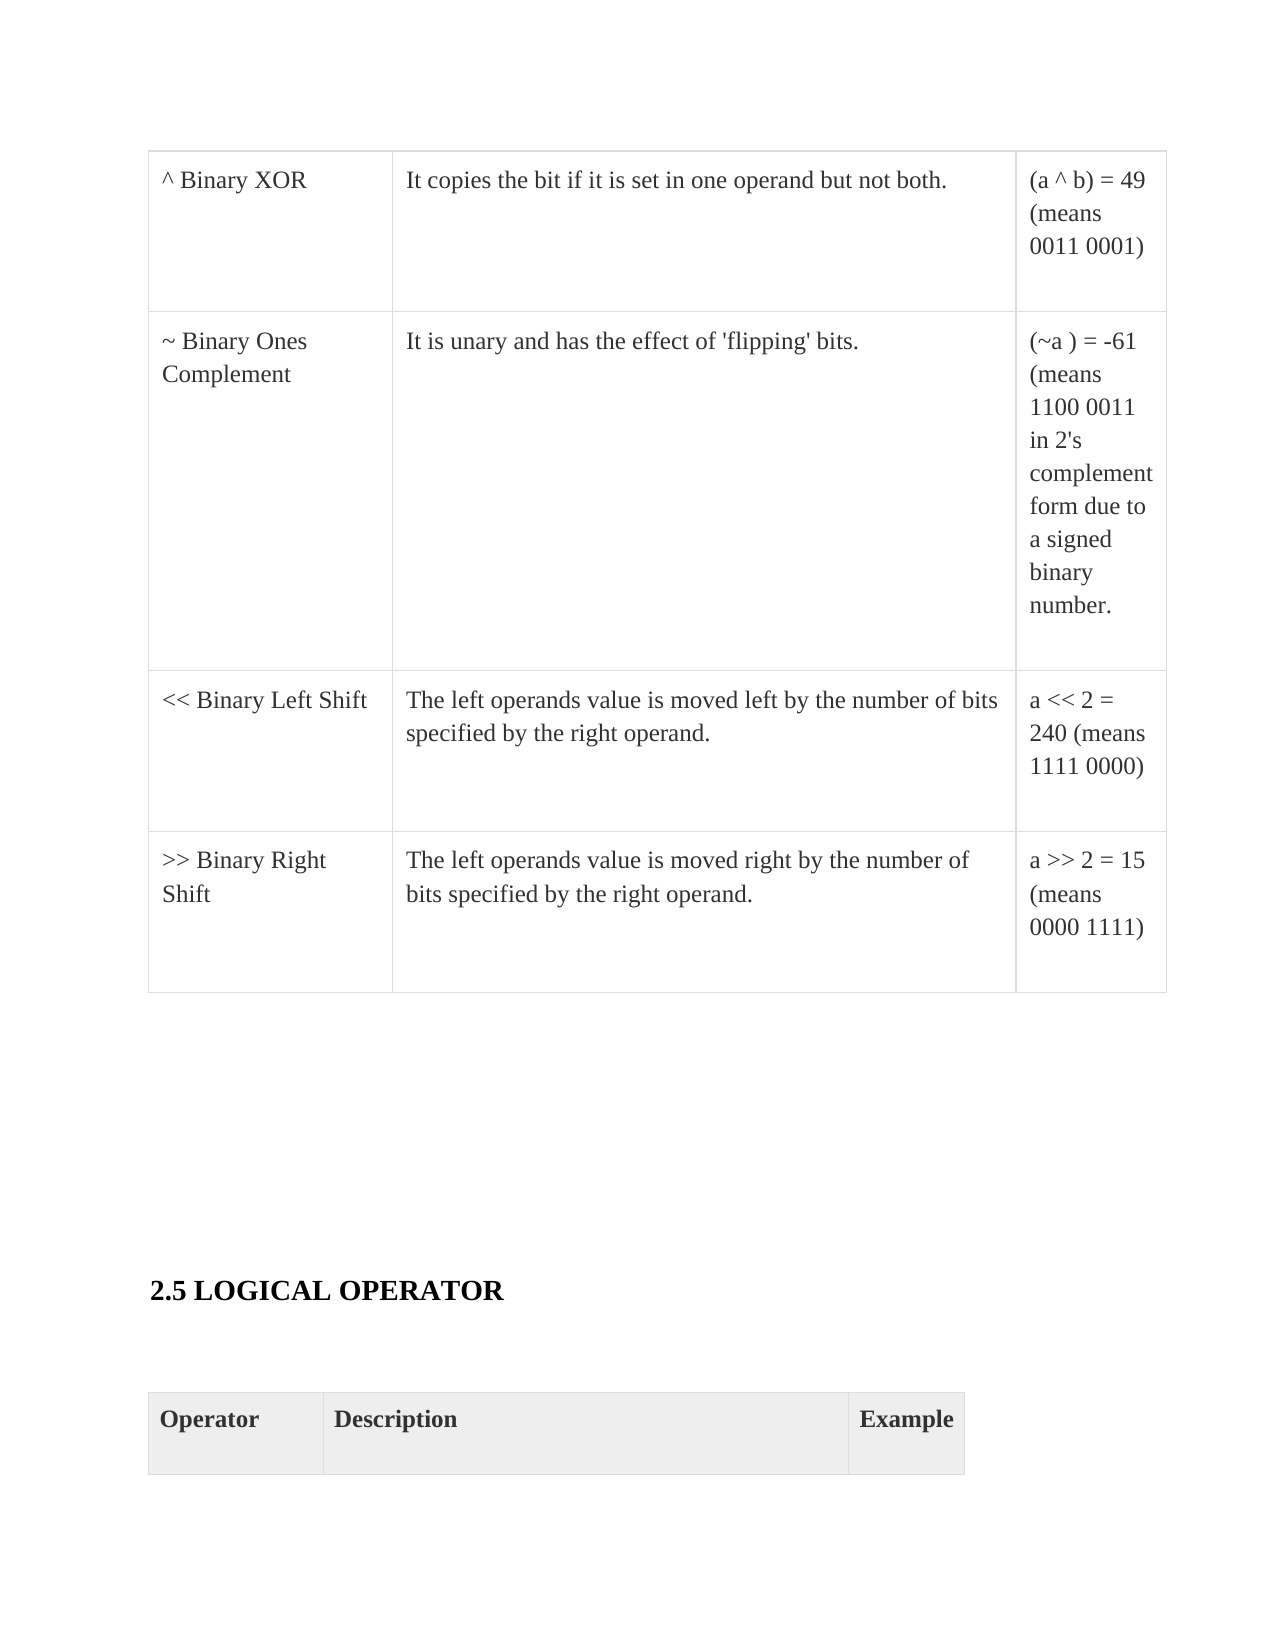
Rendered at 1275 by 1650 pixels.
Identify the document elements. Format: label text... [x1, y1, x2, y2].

table_cell The left operands value is moved right by the number of bits specified by the right operand. [393, 832, 1015, 991]
table_cell << Binary Left Shift [149, 671, 392, 831]
table_header Example [849, 1393, 964, 1474]
table_cell (a ^ b) = 49 (means 0011 0001) [1017, 152, 1166, 311]
table_header Operator [149, 1393, 323, 1474]
table_cell It is unary and has the effect of 'flipping' bits. [393, 312, 1015, 670]
text 2.5 LOGICAL OPERATOR [150, 1273, 1125, 1307]
table_cell It copies the bit if it is set in one operand but not both. [393, 152, 1015, 311]
table_cell ^ Binary XOR [149, 152, 392, 311]
table_cell a >> 2 = 15 (means 0000 1111) [1017, 832, 1166, 991]
table_cell >> Binary Right Shift [149, 832, 392, 991]
table_cell The left operands value is moved left by the number of bits specified by the right operand. [393, 671, 1015, 831]
table_cell a << 2 = 240 (means 1111 0000) [1017, 671, 1166, 831]
table_cell (~a ) = -61 (means 1100 0011 in 2's complement form due to a signed binary number. [1017, 312, 1166, 670]
table_header Description [324, 1393, 848, 1474]
table_cell ~ Binary Ones Complement [149, 312, 392, 670]
